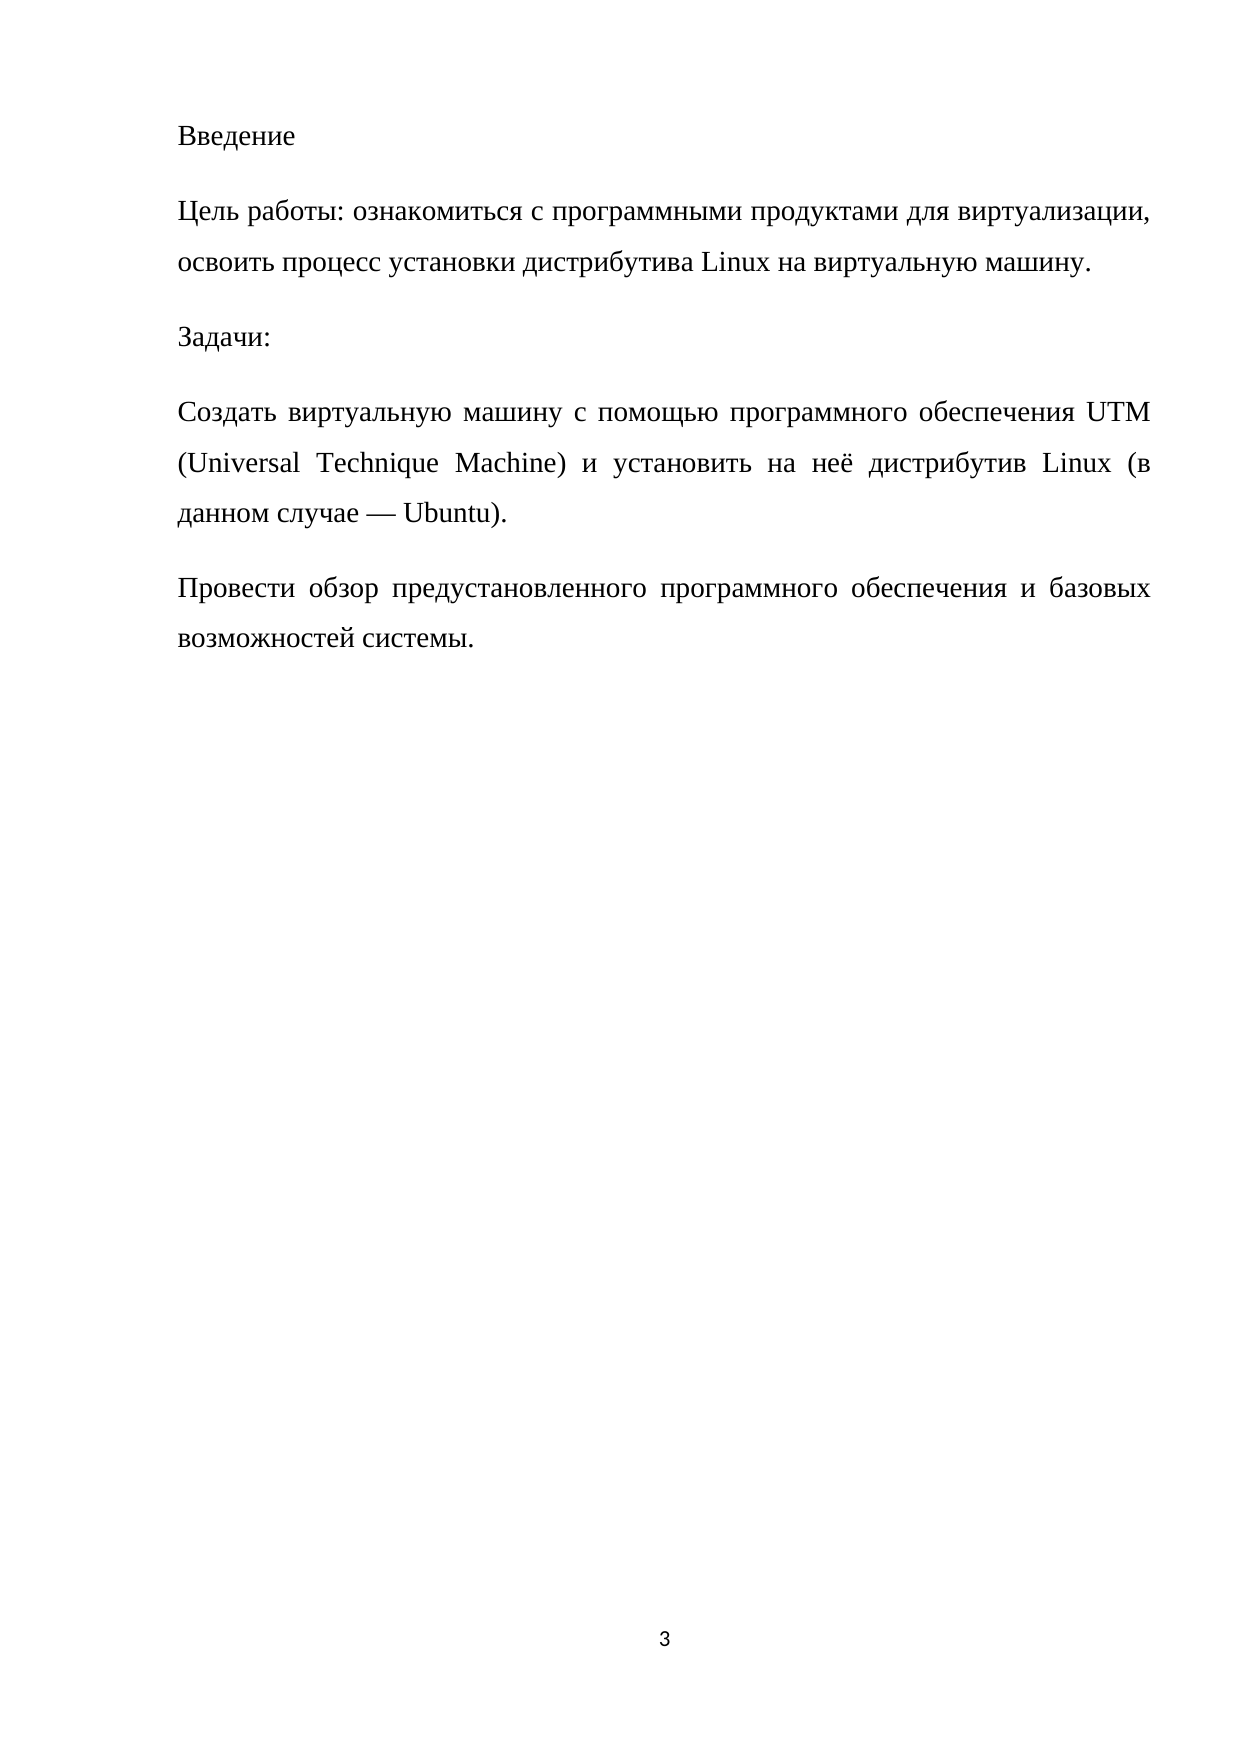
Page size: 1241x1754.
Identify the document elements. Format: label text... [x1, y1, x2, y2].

subtitle Создать виртуальную машину с помощью программного обеспечения UTM (Universal Technique Machine) и установить на неё дистрибутив Linux (в данном случае — Ubuntu). [177, 394, 1152, 528]
subtitle Цель работы: ознакомиться с программными продуктами для виртуализации, освоить процесс установки дистрибутива Linux на виртуальную машину. [177, 193, 1152, 277]
subtitle Задачи: [177, 319, 1152, 353]
subtitle Введение [177, 118, 1152, 152]
subtitle Провести обзор предустановленного программного обеспечения и базовых возможностей системы. [177, 570, 1152, 654]
